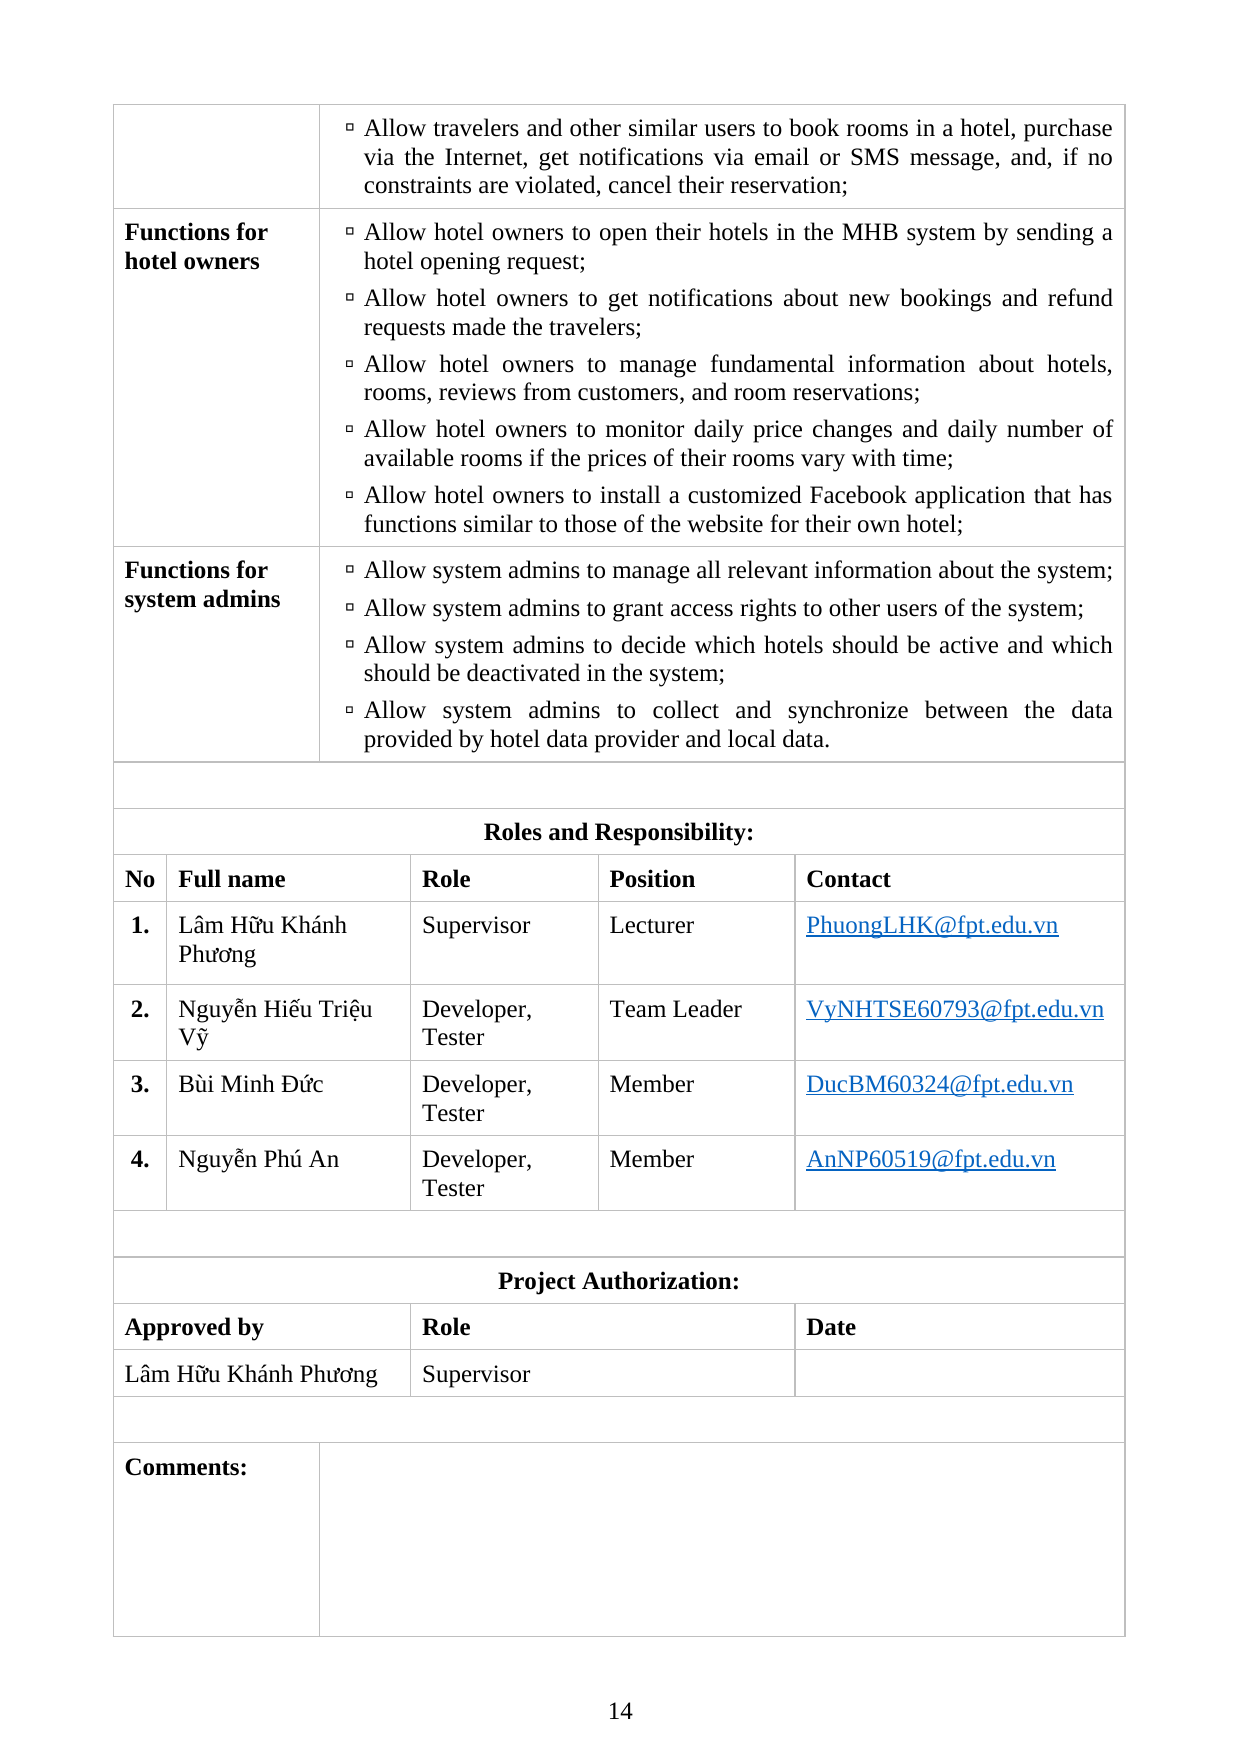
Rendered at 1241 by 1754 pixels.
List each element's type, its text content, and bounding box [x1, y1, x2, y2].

table_cell 2. [114, 985, 166, 1059]
table_cell Lâm Hữu Khánh Phương [114, 1350, 410, 1396]
table_cell Full name [167, 855, 410, 901]
table_cell Functions for system admins [114, 547, 319, 761]
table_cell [320, 105, 1124, 208]
table_cell Bùi Minh Đức [167, 1061, 410, 1135]
table_cell Lecturer [599, 902, 794, 984]
table_cell VyNHTSE60793@fpt.edu.vn [796, 985, 1124, 1059]
table_cell Allow system admins to manage all relevant information about the system; Allow system admins to grant access rights to other users of the system; Allow system admins to decide which hotels should be active and which should be deactivated in the system; Allow system admins to collect and synchronize between the data provided by hotel data provider and local data. [320, 547, 1124, 761]
table_cell Allow hotel owners to open their hotels in the MHB system by sending a hotel opening request; Allow hotel owners to get notifications about new bookings and refund requests made the travelers; Allow hotel owners to manage fundamental information about hotels, rooms, reviews from customers, and room reservations; Allow hotel owners to monitor daily price changes and daily number of available rooms if the prices of their rooms vary with time; Allow hotel owners to install a customized Facebook application that has functions similar to those of the website for their own hotel; [320, 209, 1124, 546]
table_cell Member [599, 1136, 794, 1210]
table_cell Date [796, 1304, 1124, 1349]
table_cell Project Authorization: [114, 1258, 1124, 1303]
table_cell 1. [114, 902, 166, 984]
table_cell Contact [796, 855, 1124, 901]
table_cell DucBM60324@fpt.edu.vn [796, 1061, 1124, 1135]
table_cell [114, 1211, 1124, 1256]
table_cell Role [411, 855, 598, 901]
table_cell Approved by [114, 1304, 410, 1349]
table_cell Roles and Responsibility: [114, 809, 1124, 854]
table_cell Nguyễn Phú An [167, 1136, 410, 1210]
table_cell PhuongLHK@fpt.edu.vn [796, 902, 1124, 984]
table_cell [114, 105, 319, 208]
table_cell 3. [114, 1061, 166, 1135]
table_cell AnNP60519@fpt.edu.vn [796, 1136, 1124, 1210]
table_cell Position [599, 855, 794, 901]
table_cell Supervisor [411, 902, 598, 984]
table_cell Team Leader [599, 985, 794, 1059]
table_cell [796, 1350, 1124, 1396]
table_cell [320, 1443, 1124, 1636]
table_cell Developer, Tester [411, 1061, 598, 1135]
table_cell [114, 1397, 1124, 1442]
table_cell Comments: [114, 1443, 319, 1636]
table_cell No [114, 855, 166, 901]
table_cell Developer, Tester [411, 1136, 598, 1210]
table_cell Functions for hotel owners [114, 209, 319, 546]
table_cell [114, 763, 1124, 808]
table_cell Supervisor [411, 1350, 794, 1396]
table_cell Lâm Hữu Khánh Phương [167, 902, 410, 984]
table_cell Member [599, 1061, 794, 1135]
table_cell Developer, Tester [411, 985, 598, 1059]
table_cell 4. [114, 1136, 166, 1210]
table_cell Role [411, 1304, 794, 1349]
table_cell Nguyễn Hiếu Triệu Vỹ [167, 985, 410, 1059]
